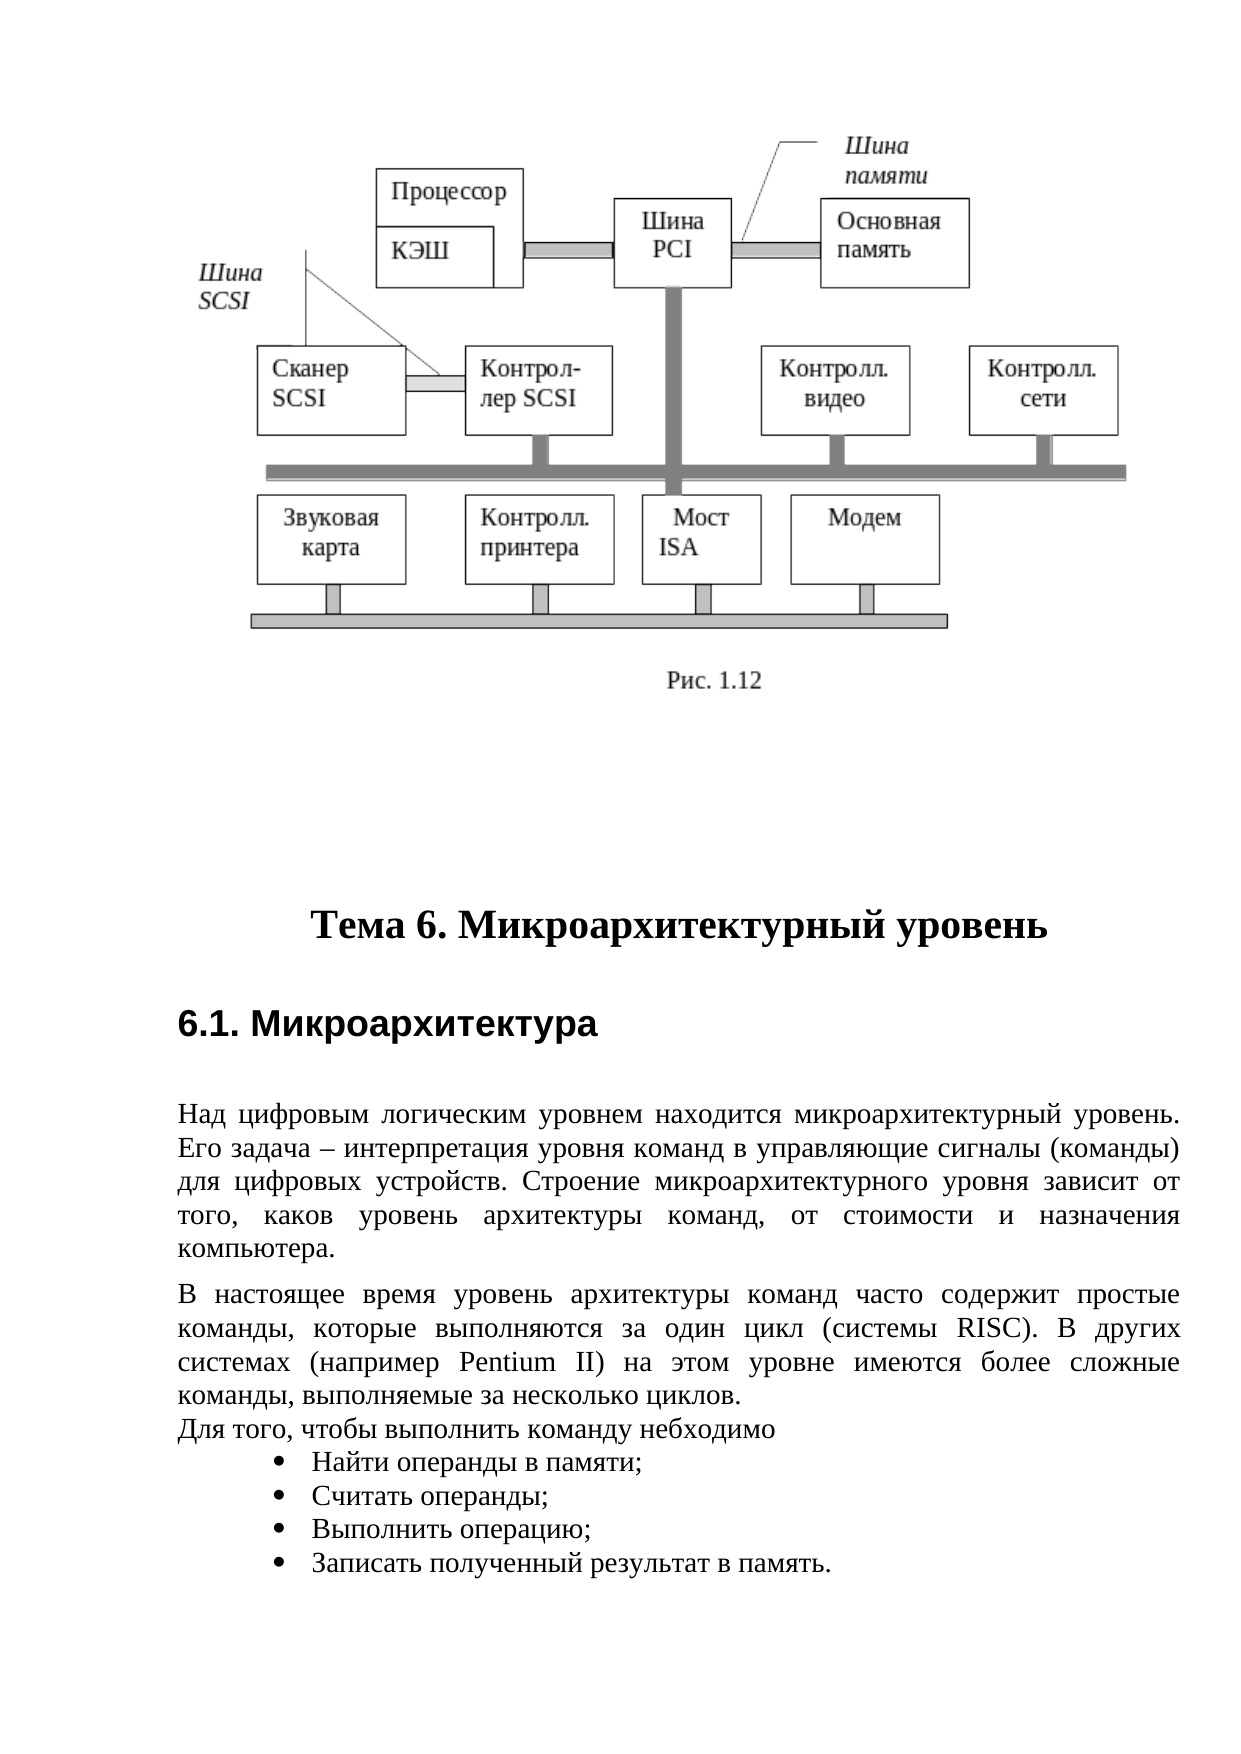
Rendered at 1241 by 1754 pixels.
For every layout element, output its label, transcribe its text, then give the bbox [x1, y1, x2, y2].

subtitle Тема 6. Микроархитектурный уровень [177, 899, 1181, 947]
text В настоящее время уровень архитектуры команд часто содержит простые команды, которые выполняются за один цикл (системы RISC). В других системах (например Pentium II) на этом уровне имеются более сложные команды, выполняемые за несколько циклов. [177, 1277, 1181, 1411]
list Записать полученный результат в память. [274, 1545, 1181, 1579]
text Для того, чтобы выполнить команду небходимо [177, 1411, 1181, 1444]
list Считать операнды; [274, 1478, 1181, 1512]
list Выполнить операцию; [274, 1512, 1181, 1545]
text Над цифровым логическим уровнем находится микроархитектурный уровень. Его задача – интерпретация уровня команд в управляющие сигналы (команды) для цифровых устройств. Строение микроархитектурного уровня зависит от того, каков уровень архитектуры команд, от стоимости и назначения компьютера. [177, 1096, 1181, 1264]
list Найти операнды в памяти; [274, 1444, 1181, 1478]
subtitle 6.1. Микроархитектура [177, 1001, 1181, 1044]
